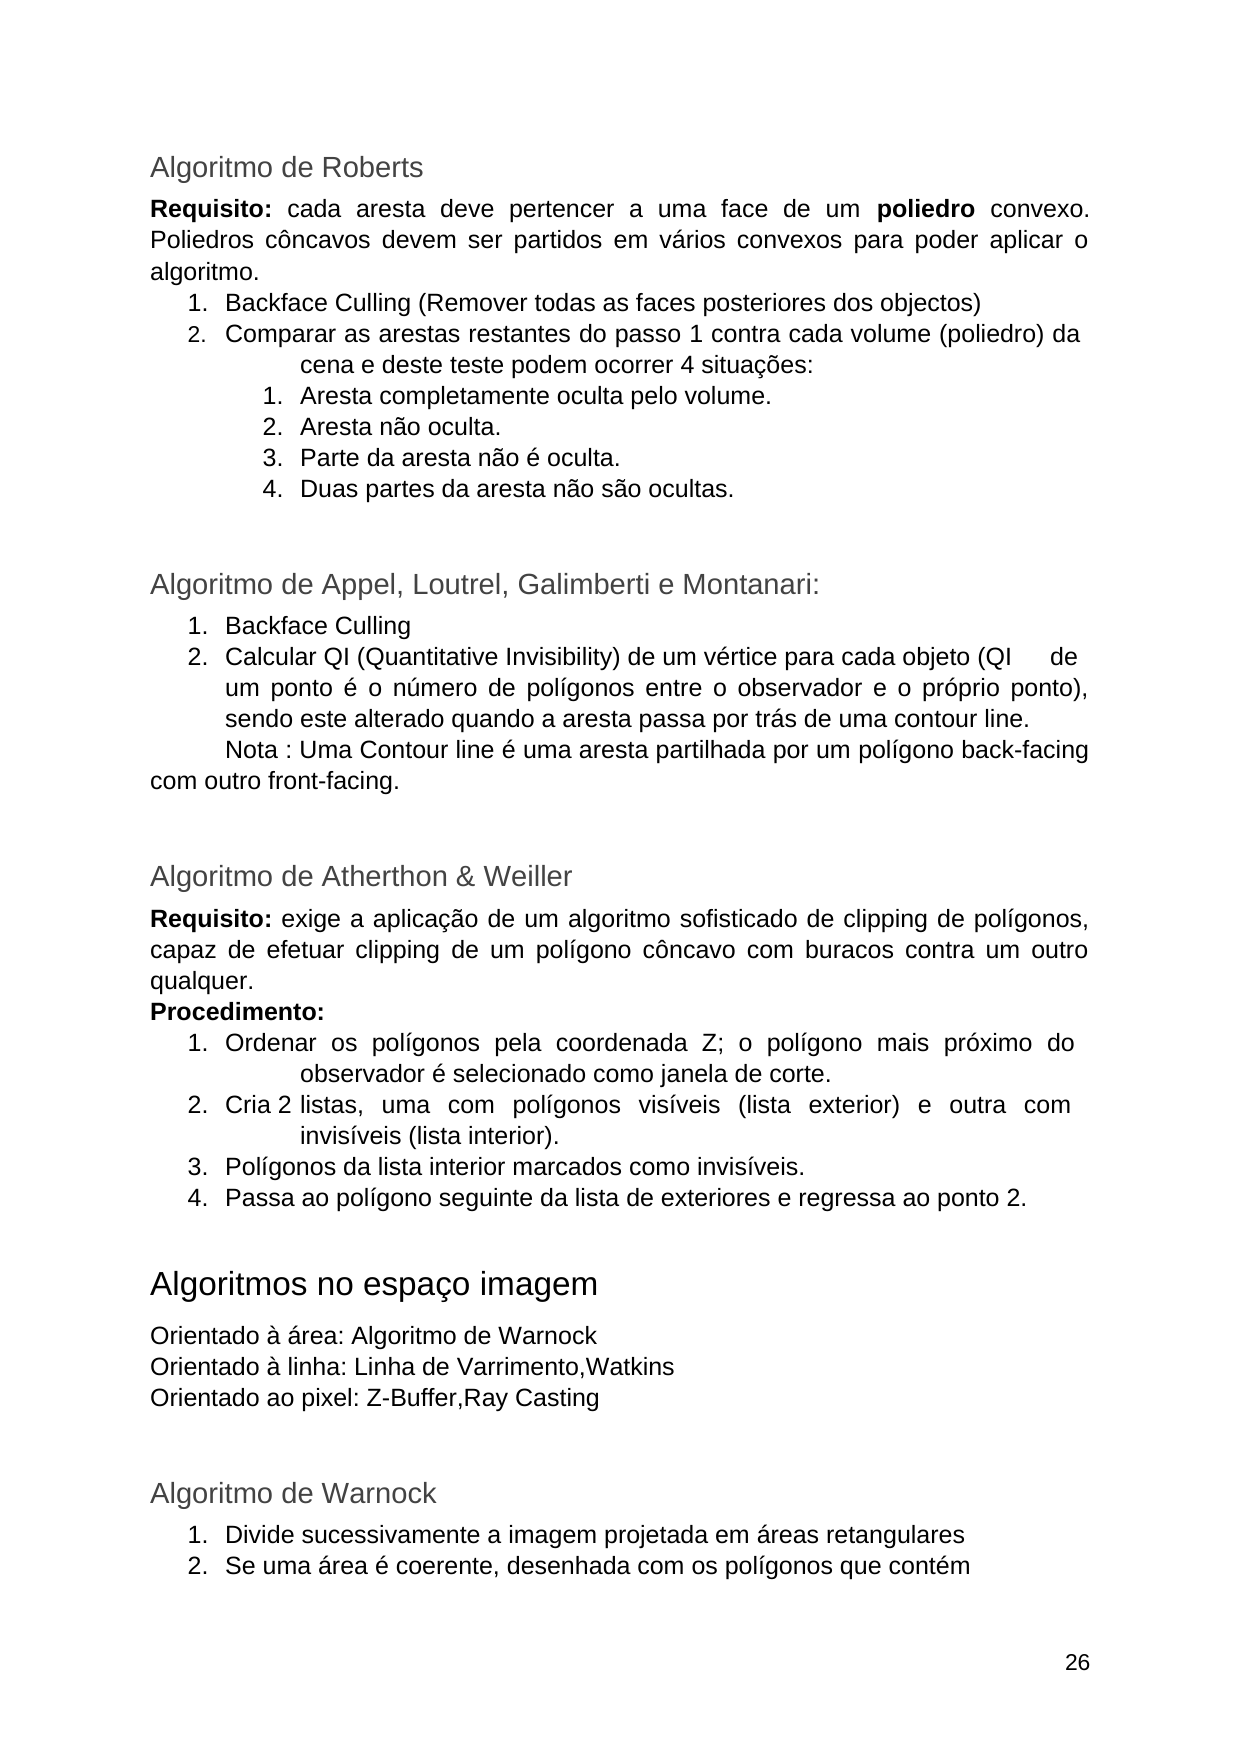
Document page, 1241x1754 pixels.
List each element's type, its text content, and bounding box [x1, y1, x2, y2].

text Requisito: exige a aplicação de um algoritmo sofisticado de clipping de polígonos, capaz de efetuar clipping de um polígono côncavo com buracos contra um outro qualquer. [150, 904, 1090, 994]
list Comparar as arestas restantes do passo 1 contra cada volume (poliedro) da cena e deste teste podem ocorrer 4 situações: [187, 319, 1090, 378]
list Aresta completamente oculta pelo volume. [262, 381, 1090, 409]
list Passa ao polígono seguinte da lista de exteriores e regressa ao ponto 2. [187, 1183, 1090, 1212]
subtitle Algoritmos no espaço imagem [150, 1264, 1090, 1302]
list Duas partes da aresta não são ocultas. [262, 474, 1090, 503]
list Backface Culling [187, 611, 1090, 640]
text Nota : Uma Contour line é uma aresta partilhada por um polígono back-facing com outro front-facing. [150, 735, 1090, 795]
list Ordenar os polígonos pela coordenada Z; o polígono mais próximo do observador é selecionado como janela de corte. [187, 1028, 1090, 1088]
subtitle Algoritmo de Atherthon & Weiller [150, 859, 1090, 893]
list Se uma área é coerente, desenhada com os polígonos que contém [187, 1551, 1090, 1580]
list Calcular QI (Quantitative Invisibility) de um vértice para cada objeto (QI de um ponto é o número de polígonos entre o observador e o próprio ponto), sendo este alterado quando a aresta passa por trás de uma contour line. [187, 642, 1090, 733]
list Cria 2 listas, uma com polígonos visíveis (lista exterior) e outra com invisíveis (lista interior). [187, 1090, 1090, 1150]
list Aresta não oculta. [262, 412, 1090, 441]
subtitle Algoritmo de Appel, Loutrel, Galimberti e Montanari: [150, 567, 1090, 600]
text Orientado à linha: Linha de Varrimento,Watkins [150, 1352, 1090, 1381]
list Divide sucessivamente a imagem projetada em áreas retangulares [187, 1520, 1090, 1549]
text Procedimento: [150, 997, 1090, 1026]
text Orientado à área: Algoritmo de Warnock [150, 1321, 1090, 1349]
text Orientado ao pixel: Z-Buffer,Ray Casting [150, 1383, 1090, 1412]
list Parte da aresta não é oculta. [262, 443, 1090, 472]
text Requisito: cada aresta deve pertencer a uma face de um poliedro convexo. Poliedros côncavos devem ser partidos em vários convexos para poder aplicar o algoritmo. [150, 194, 1090, 285]
list Polígonos da lista interior marcados como invisíveis. [187, 1152, 1090, 1181]
subtitle Algoritmo de Roberts [150, 150, 1090, 183]
subtitle Algoritmo de Warnock [150, 1476, 1090, 1509]
list Backface Culling (Remover todas as faces posteriores dos objectos) [187, 288, 1090, 316]
